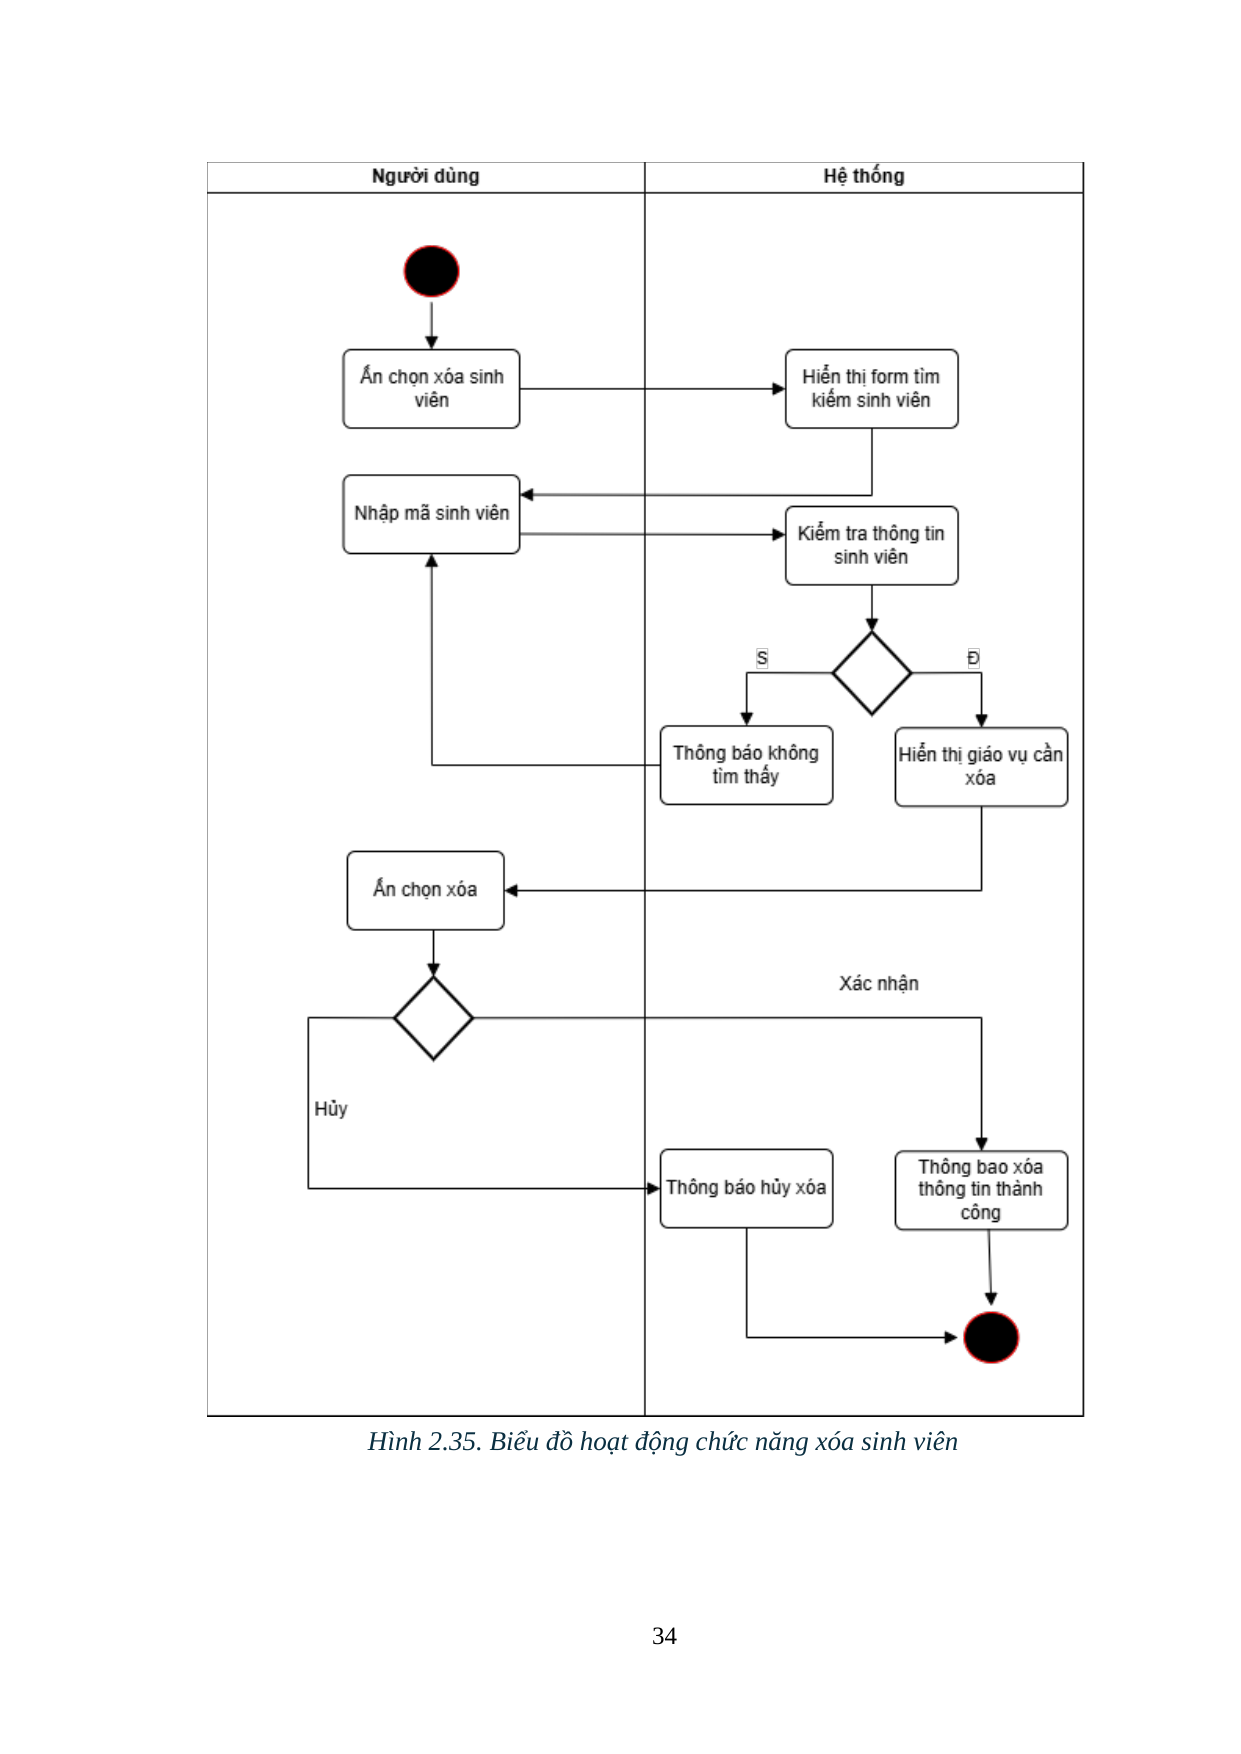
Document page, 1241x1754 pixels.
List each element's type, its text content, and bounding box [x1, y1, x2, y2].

subtitle Hình 2.35. Biểu đồ hoạt động chức năng xóa sinh viên [207, 1425, 1122, 1456]
picture [207, 162, 1086, 1417]
